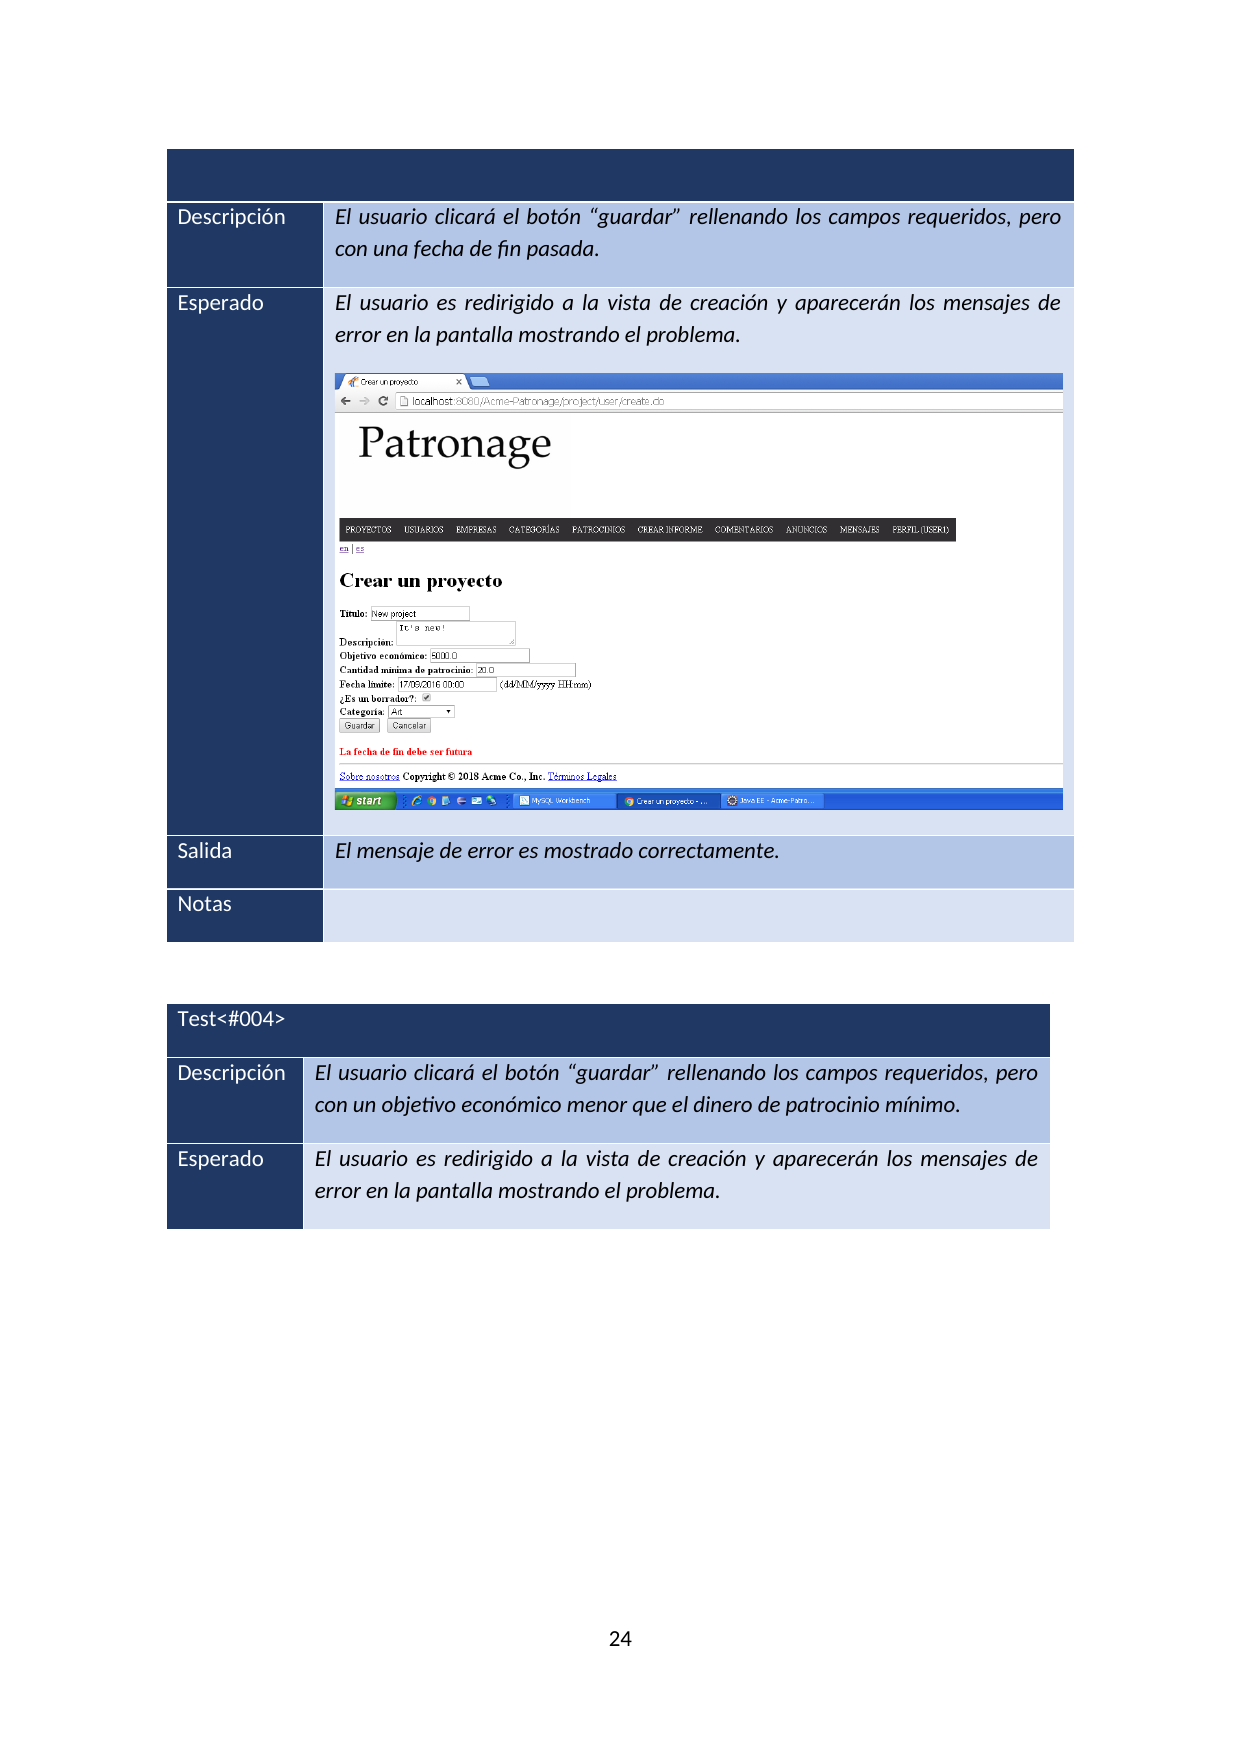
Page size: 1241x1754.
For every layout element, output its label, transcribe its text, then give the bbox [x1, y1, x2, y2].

table_header Test<#003> [167, 149, 1074, 201]
table_cell Salida [167, 836, 323, 888]
table_cell Descripción [167, 203, 323, 287]
table_cell El mensaje de error es mostrado correctamente. [324, 836, 1074, 888]
table_cell Descripción [167, 1058, 303, 1143]
table_cell El usuario clicará el botón “guardar” rellenando los campos requeridos, pero con una fecha de fin pasada. [324, 203, 1074, 287]
picture [334, 373, 1063, 810]
table_cell Esperado [167, 288, 323, 835]
table_header Test<#004> [167, 1004, 1050, 1057]
table_cell Esperado [167, 1144, 303, 1229]
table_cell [304, 1144, 1050, 1229]
table_cell El usuario clicará el botón “guardar” rellenando los campos requeridos, pero con un objetivo económico menor que el dinero de patrocinio mínimo. [304, 1058, 1050, 1143]
table_cell [324, 890, 1074, 942]
table_cell El usuario es redirigido a la vista de creación y aparecerán los mensajes de error en la pantalla mostrando el problema. [324, 288, 1074, 835]
table_cell Notas [167, 890, 323, 942]
